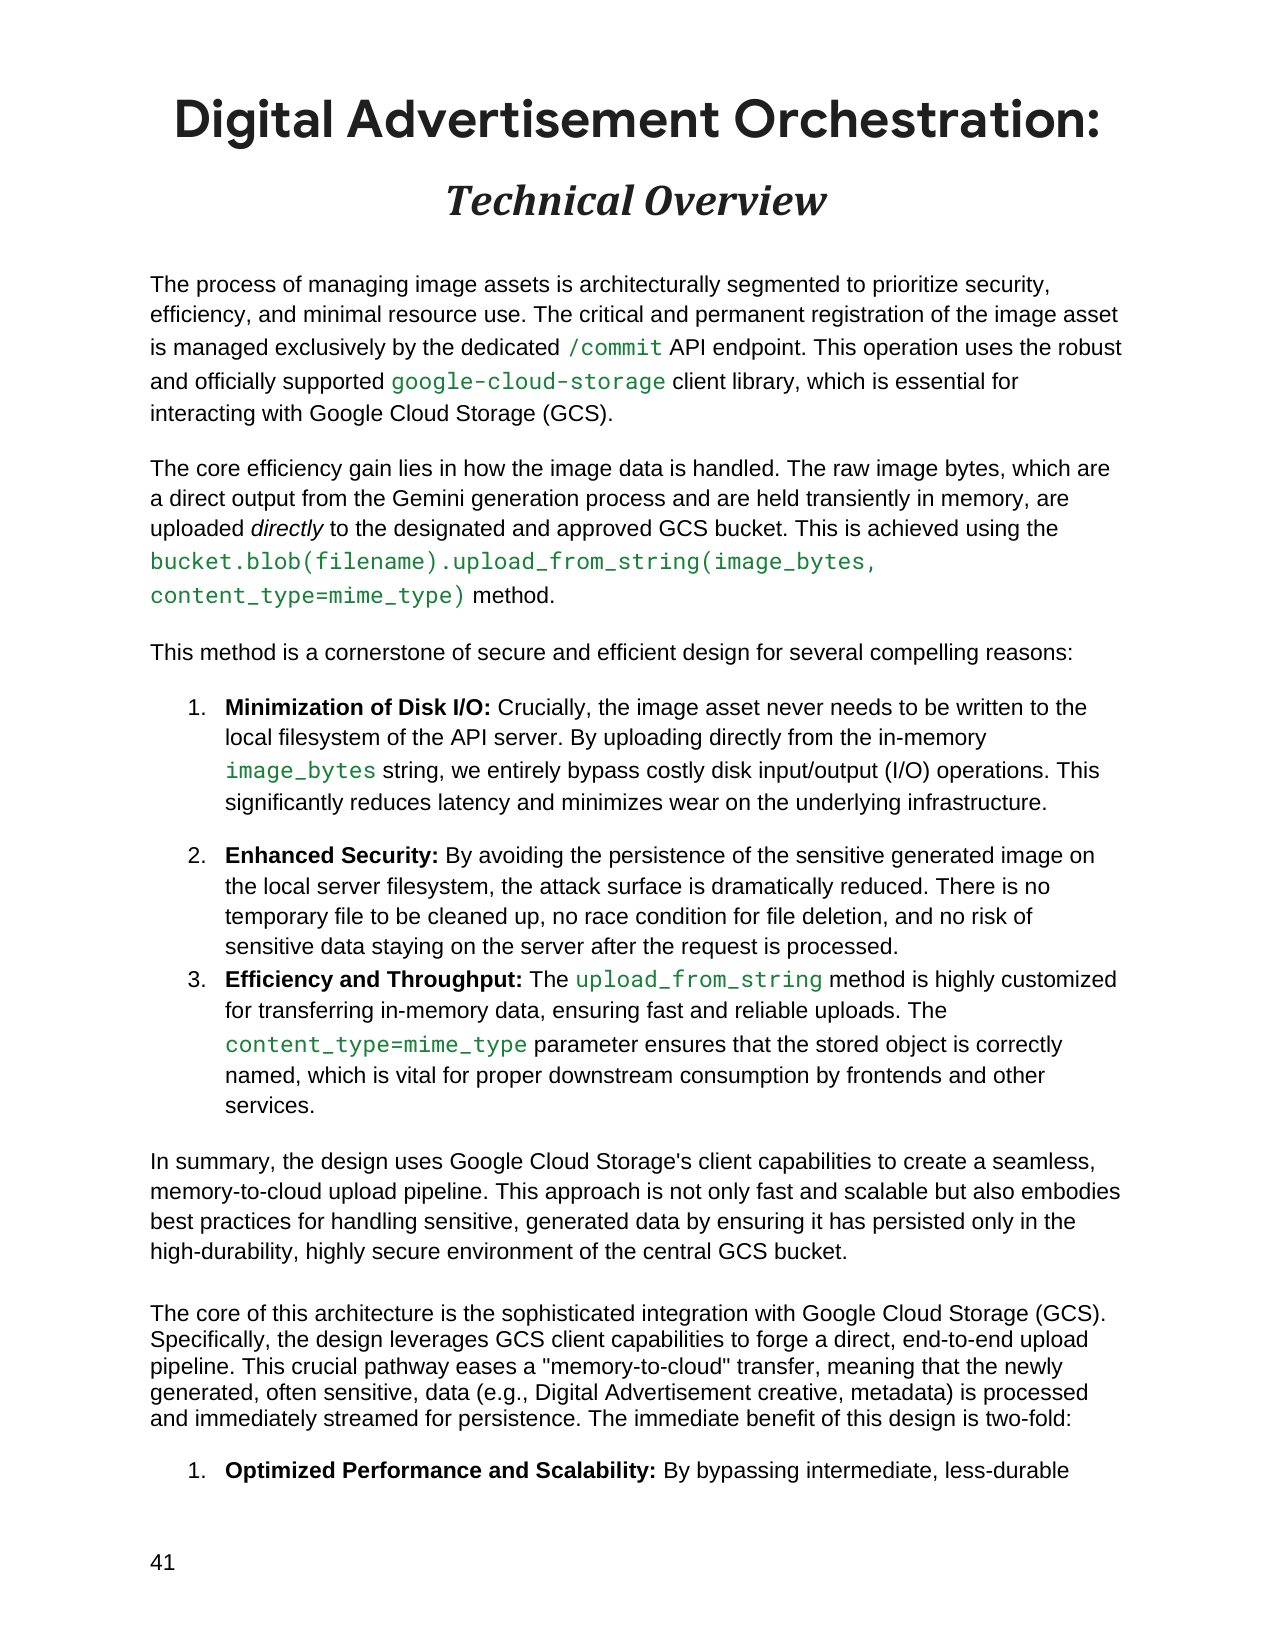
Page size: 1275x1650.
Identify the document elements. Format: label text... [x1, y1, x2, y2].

list Enhanced Security: By avoiding the persistence of the sensitive generated image on the local server filesystem, the attack surface is dramatically reduced. There is no temporary file to be cleaned up, no race condition for file deletion, and no risk of sensitive data staying on the server after the request is processed. [187, 842, 1125, 959]
text The core efficiency gain lies in how the image data is handled. The raw image bytes, which are a direct output from the Gemini generation process and are held transiently in memory, are uploaded directly to the designated and approved GCS bucket. This is achieved using the bucket.blob(filename).upload_from_string(image_bytes, content_type=mime_type) method. [150, 454, 1125, 609]
text In summary, the design uses Google Cloud Storage's client capabilities to create a seamless, memory-to-cloud upload pipeline. This approach is not only fast and scalable but also embodies best practices for handling sensitive, generated data by ensuring it has persisted only in the high-durability, highly secure environment of the central GCS bucket. [150, 1148, 1125, 1265]
list Efficiency and Throughput: The upload_from_string method is highly customized for transferring in-memory data, ensuring fast and reliable uploads. The content_type=mime_type parameter ensures that the stored object is correctly named, which is vital for proper downstream consumption by frontends and other services. [187, 963, 1125, 1119]
text The core of this architecture is the sophisticated integration with Google Cloud Storage (GCS). Specifically, the design leverages GCS client capabilities to forge a direct, end-to-end upload pipeline. This crucial pathway eases a "memory-to-cloud" transfer, meaning that the newly generated, often sensitive, data (e.g., Digital Advertisement creative, metadata) is processed and immediately streamed for persistence. The immediate benefit of this design is two-fold: [150, 1300, 1125, 1432]
list Minimization of Disk I/O: Crucially, the image asset never needs to be written to the local filesystem of the API server. By uploading directly from the in-memory image_bytes string, we entirely bypass costly disk input/output (I/O) operations. This significantly reduces latency and minimizes wear on the underlying infrastructure. [187, 694, 1125, 815]
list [187, 1457, 1125, 1483]
text This method is a cornerstone of secure and efficient design for several compelling reasons: [150, 639, 1125, 665]
text The process of managing image assets is architecturally segmented to prioritize security, efficiency, and minimal resource use. The critical and permanent registration of the image asset is managed exclusively by the dedicated /commit API endpoint. This operation uses the robust and officially supported google-cloud-storage client library, which is essential for interacting with Google Cloud Storage (GCS). [150, 271, 1125, 426]
